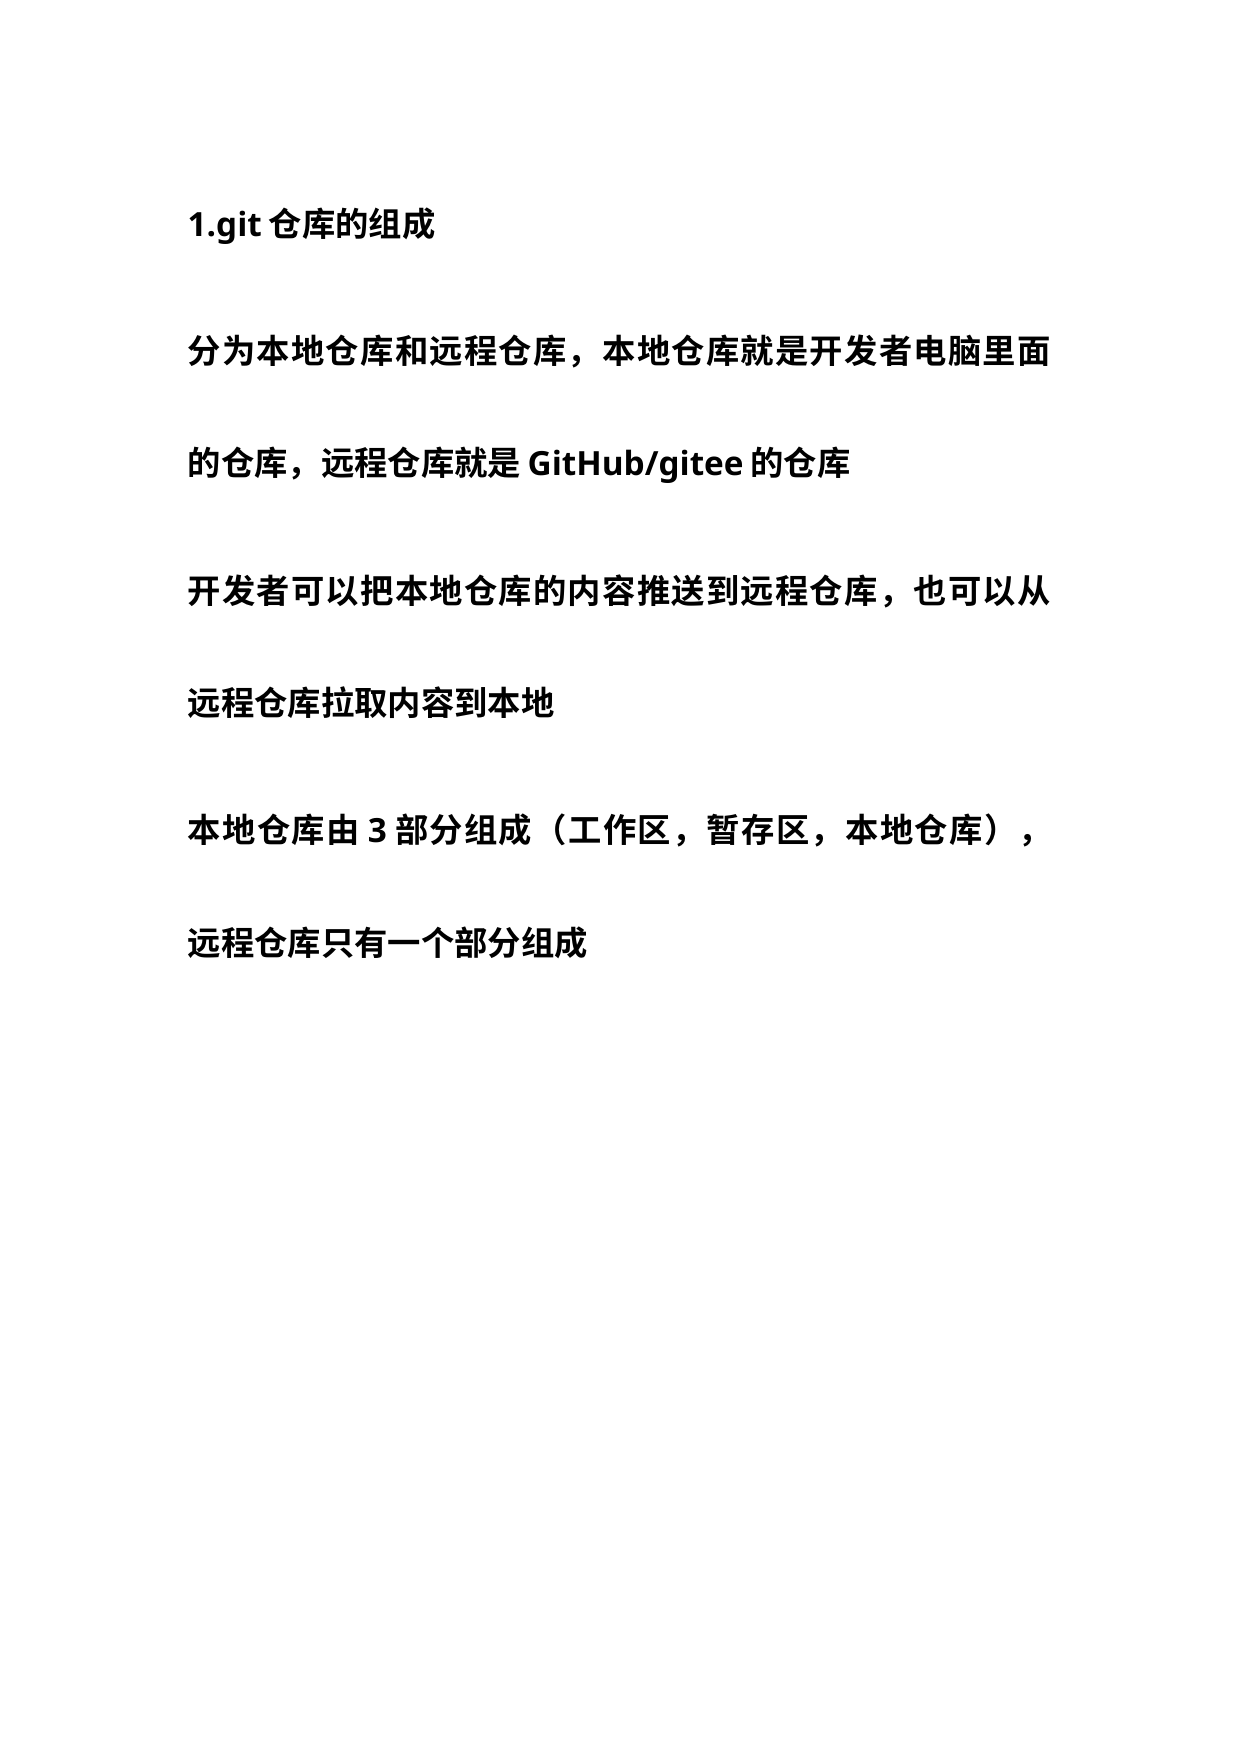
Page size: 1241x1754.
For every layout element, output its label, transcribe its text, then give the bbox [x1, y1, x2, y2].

subtitle 本地仓库由3部分组成（工作区，暂存区，本地仓库），远程仓库只有一个部分组成 [187, 796, 1053, 973]
subtitle 开发者可以把本地仓库的内容推送到远程仓库，也可以从远程仓库拉取内容到本地 [187, 556, 1053, 734]
subtitle 1.git仓库的组成 [187, 189, 1053, 254]
subtitle 分为本地仓库和远程仓库，本地仓库就是开发者电脑里面的仓库，远程仓库就是GitHub/gitee的仓库 [187, 316, 1053, 494]
